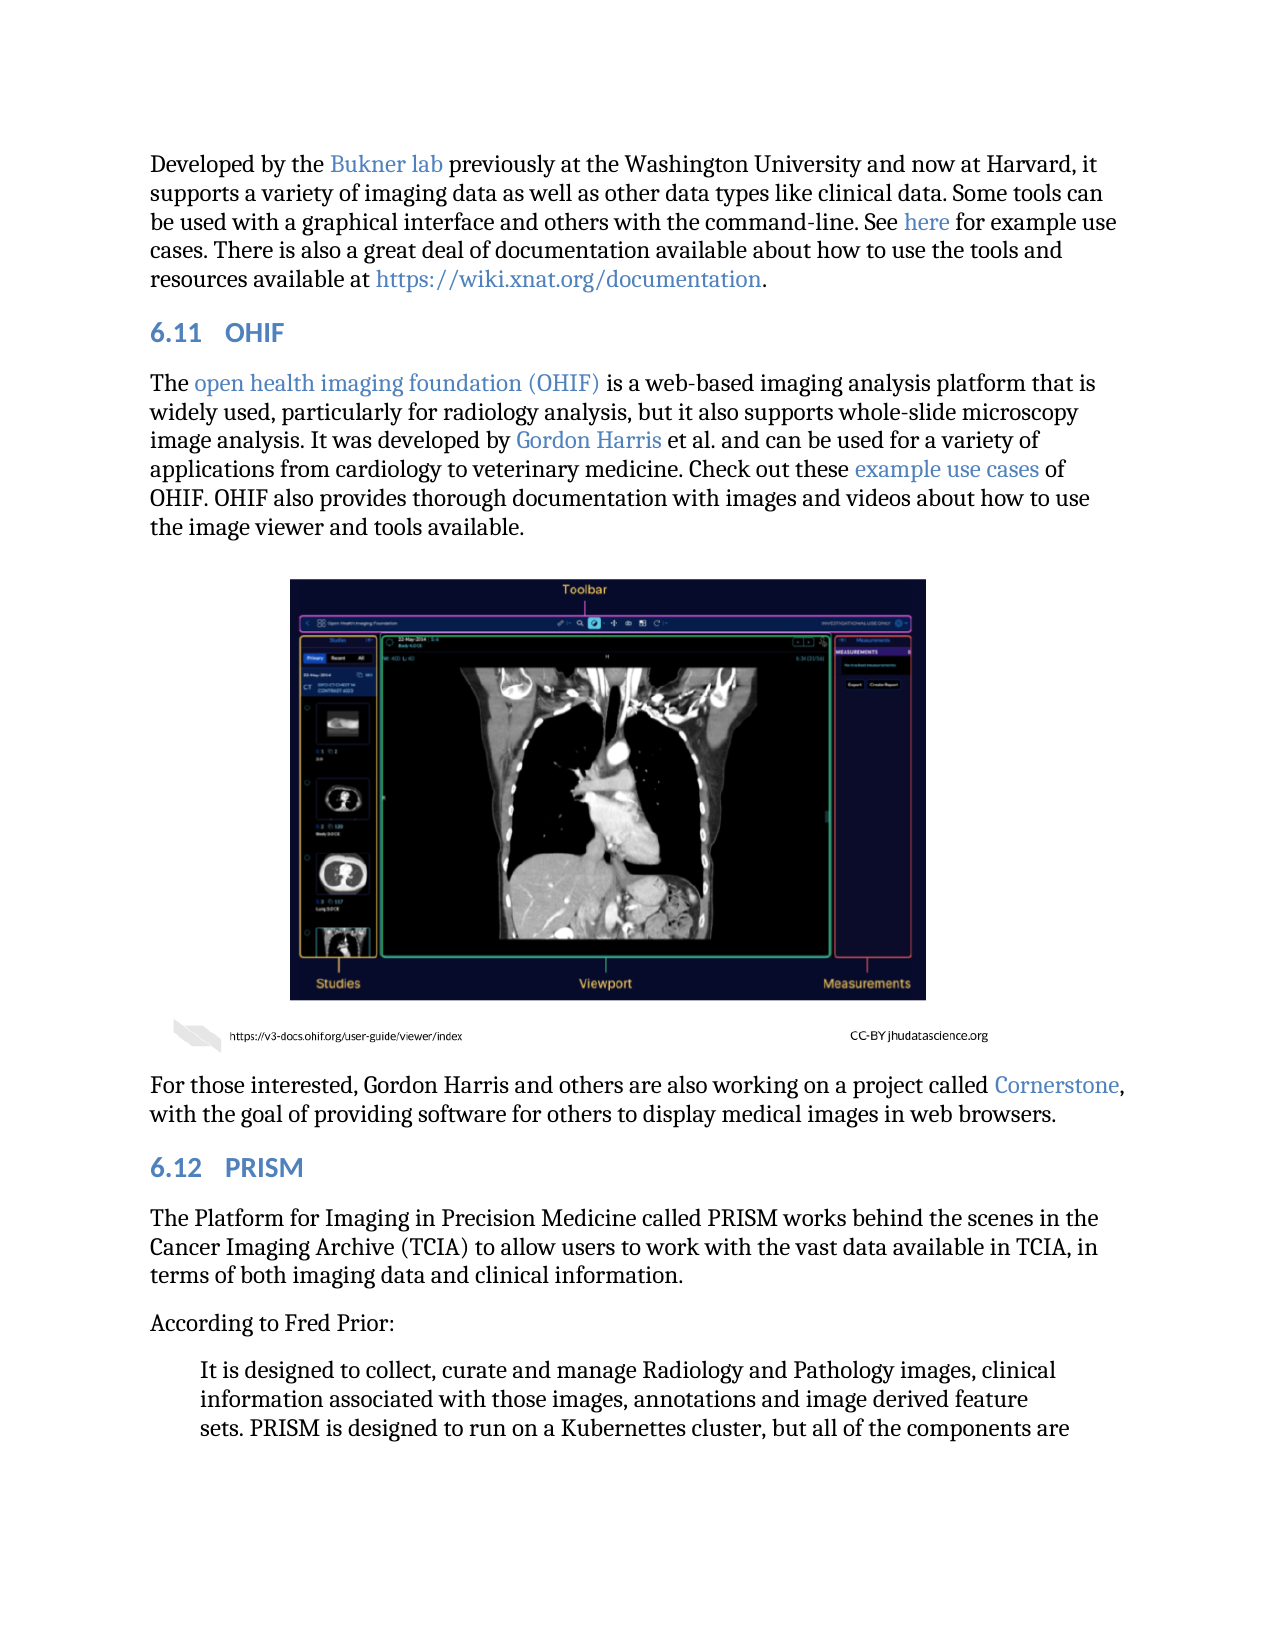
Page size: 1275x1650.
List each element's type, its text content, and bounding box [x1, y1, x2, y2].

text For those interested, Gordon Harris and others are also working on a project called Cornerstone, with the goal of providing software for others to display medical images in web browsers. [150, 1071, 1125, 1129]
text The open health imaging foundation (OHIF) is a web-based imaging analysis platform that is widely used, particularly for radiology analysis, but it also supports whole-slide microscopy image analysis. It was developed by Gordon Harris et al. and can be used for a variety of applications from cardiology to veterinary medicine. Check out these example use cases of OHIF. OHIF also provides thorough documentation with images and videos about how to use the image viewer and tools available. [150, 369, 1125, 541]
text According to Fred Prior: [150, 1309, 1125, 1338]
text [200, 1356, 1075, 1443]
subtitle 6.11 OHIF [150, 314, 1125, 350]
subtitle 6.12 PRISM [150, 1149, 1125, 1185]
picture [168, 560, 1044, 1053]
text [150, 150, 1125, 294]
text The Platform for Imaging in Precision Medicine called PRISM works behind the scenes in the Cancer Imaging Archive (TCIA) to allow users to work with the vast data available in TCIA, in terms of both imaging data and clinical information. [150, 1204, 1125, 1290]
